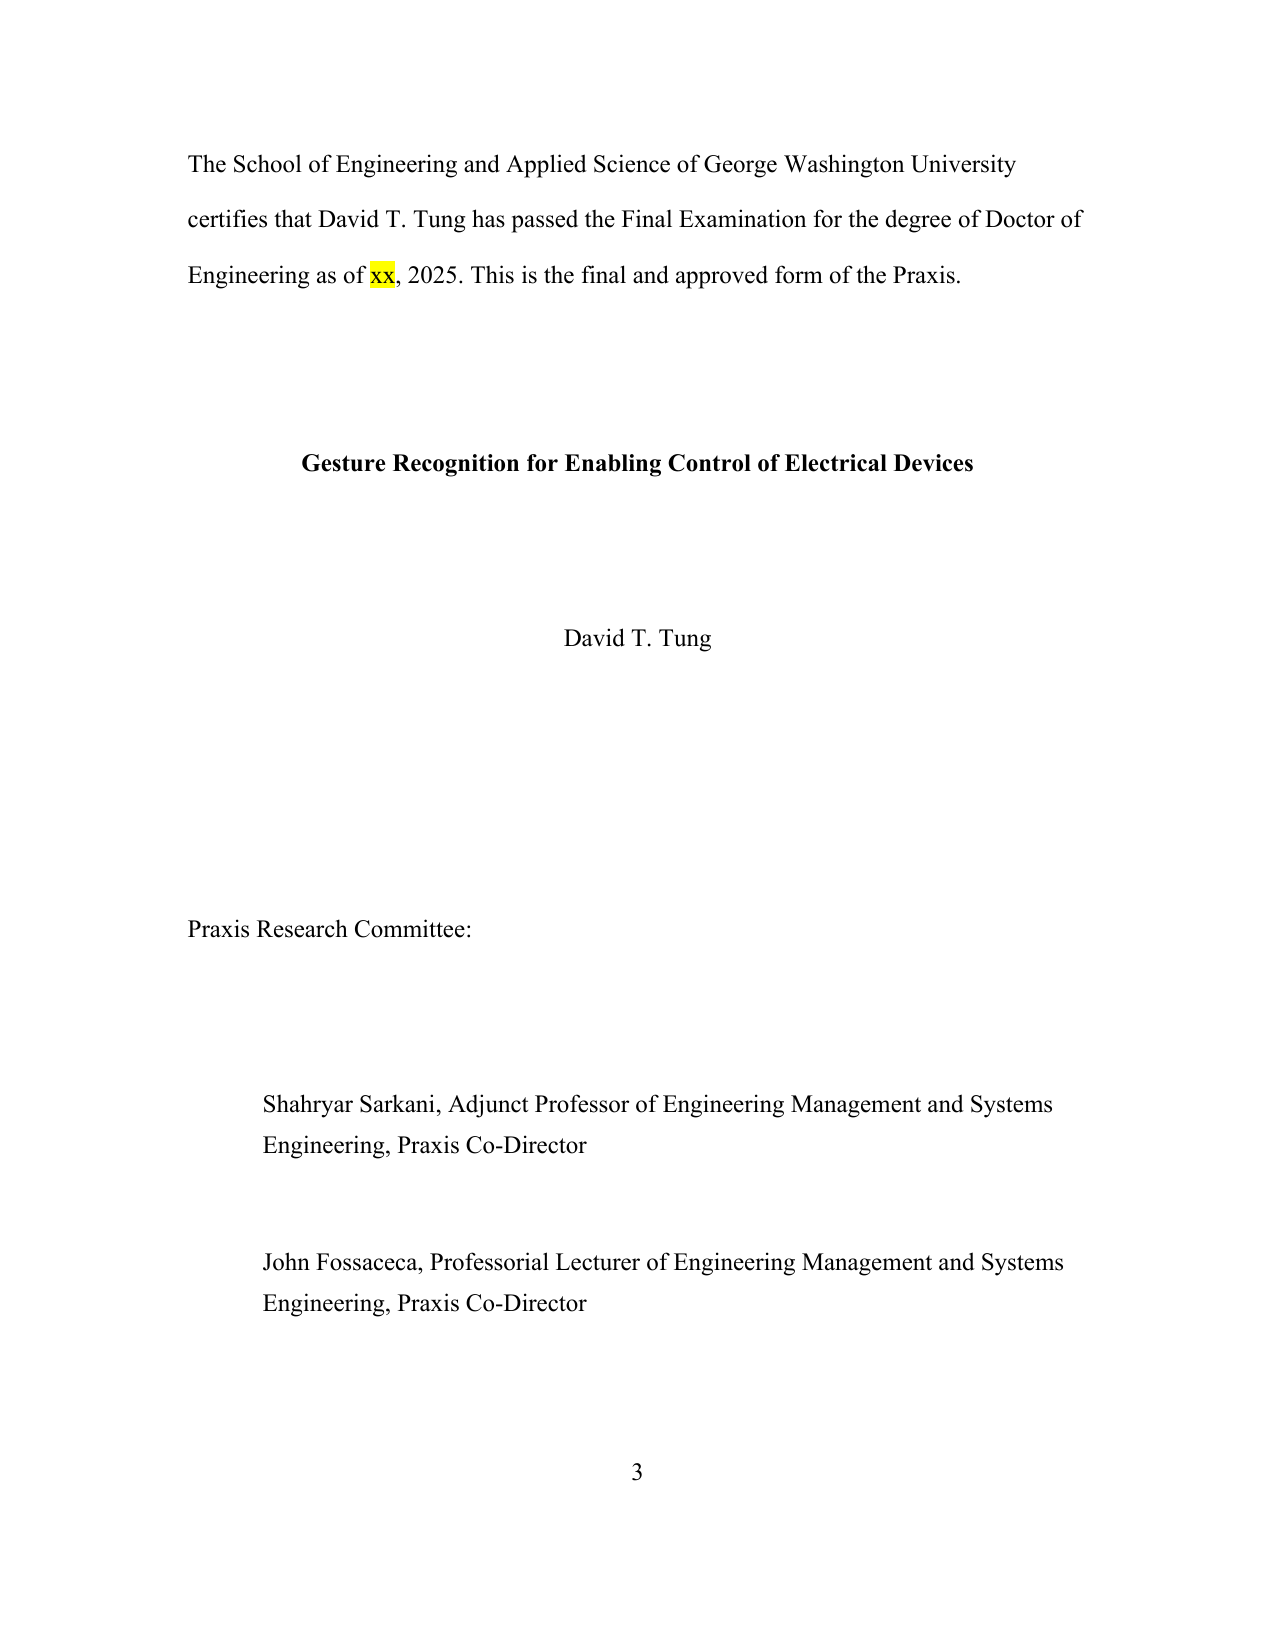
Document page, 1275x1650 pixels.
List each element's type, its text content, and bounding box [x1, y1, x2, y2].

text John Fossaceca, Professorial Lecturer of Engineering Management and Systems Engineering, Praxis Co-Director [262, 1248, 1087, 1317]
text David T. Tung [187, 624, 1087, 652]
text Gesture Recognition for Enabling Control of Electrical Devices [187, 449, 1087, 477]
text The School of Engineering and Applied Science of George Washington University certifies that David T. Tung has passed the Final Examination for the degree of Doctor of Engineering as of xx, 2025. This is the final and approved form of the Praxis. [187, 150, 1087, 288]
text Shahryar Sarkani, Adjunct Professor of Engineering Management and Systems Engineering, Praxis Co-Director [262, 1090, 1087, 1159]
text Praxis Research Committee: [187, 915, 1087, 943]
